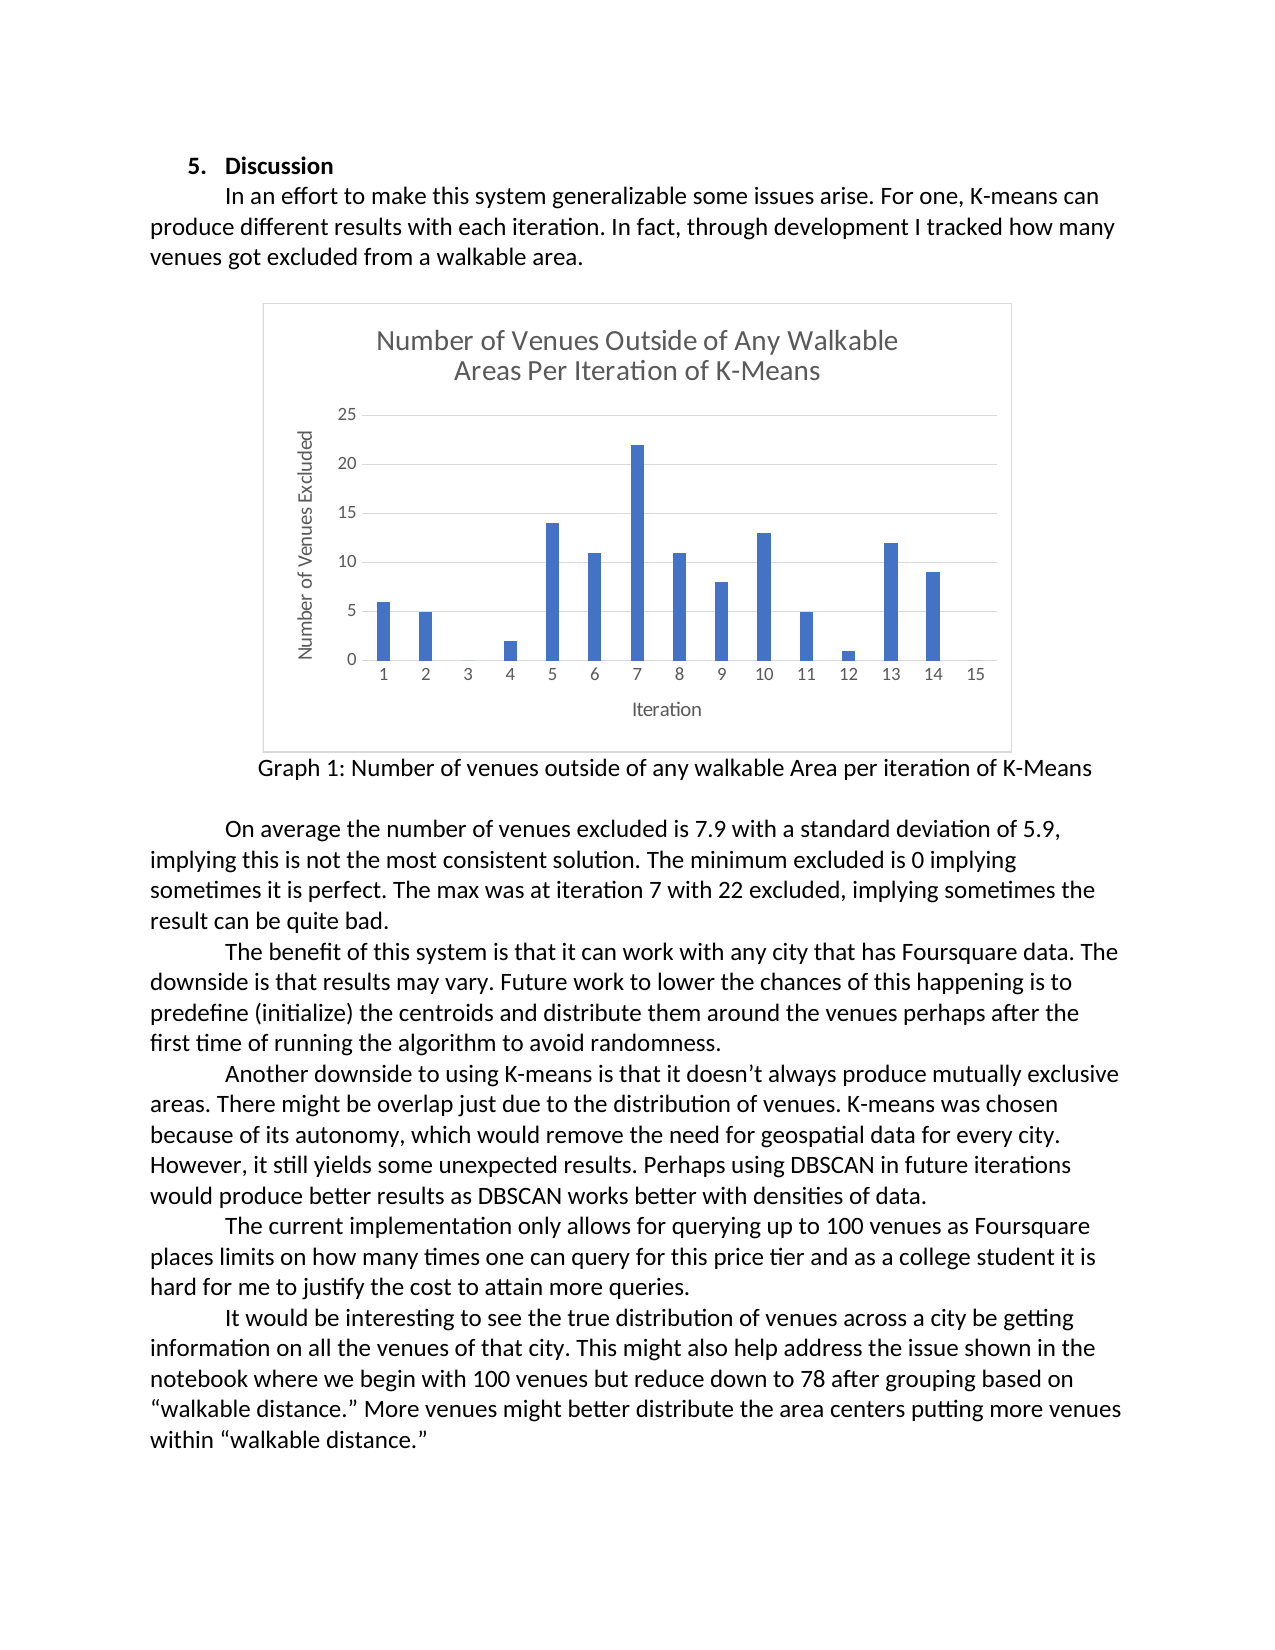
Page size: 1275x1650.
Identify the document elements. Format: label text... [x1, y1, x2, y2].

list It would be interesting to see the true distribution of venues across a city be getting information on all the venues of that city. This might also help address the issue shown in the notebook where we begin with 100 venues but reduce down to 78 after grouping based on “walkable distance.” More venues might better distribute the area centers putting more venues within “walkable distance.” [150, 1302, 1125, 1454]
list The current implementation only allows for querying up to 100 venues as Foursquare places limits on how many times one can query for this price tier and as a college student it is hard for me to justify the cost to attain more queries. [150, 1210, 1125, 1302]
list In an effort to make this system generalizable some issues arise. For one, K-means can produce different results with each iteration. In fact, through development I tracked how many venues got excluded from a walkable area. [150, 181, 1125, 272]
list The benefit of this system is that it can work with any city that has Foursquare data. The downside is that results may vary. Future work to lower the chances of this happening is to predefine (initialize) the centroids and distribute them around the venues perhaps after the first time of running the algorithm to avoid randomness. [150, 936, 1125, 1058]
list Another downside to using K-means is that it doesn’t always produce mutually exclusive areas. There might be overlap just due to the distribution of venues. K-means was chosen because of its autonomy, which would remove the need for geospatial data for every city. However, it still yields some unexpected results. Perhaps using DBSCAN in future iterations would produce better results as DBSCAN works better with densities of data. [150, 1058, 1125, 1210]
list Discussion [187, 150, 1125, 181]
list On average the number of venues excluded is 7.9 with a standard deviation of 5.9, implying this is not the most consistent solution. The minimum excluded is 0 implying sometimes it is perfect. The max was at iteration 7 with 22 excluded, implying sometimes the result can be quite bad. [150, 814, 1125, 936]
list Graph 1: Number of venues outside of any walkable Area per iteration of K-Means [150, 753, 1125, 783]
